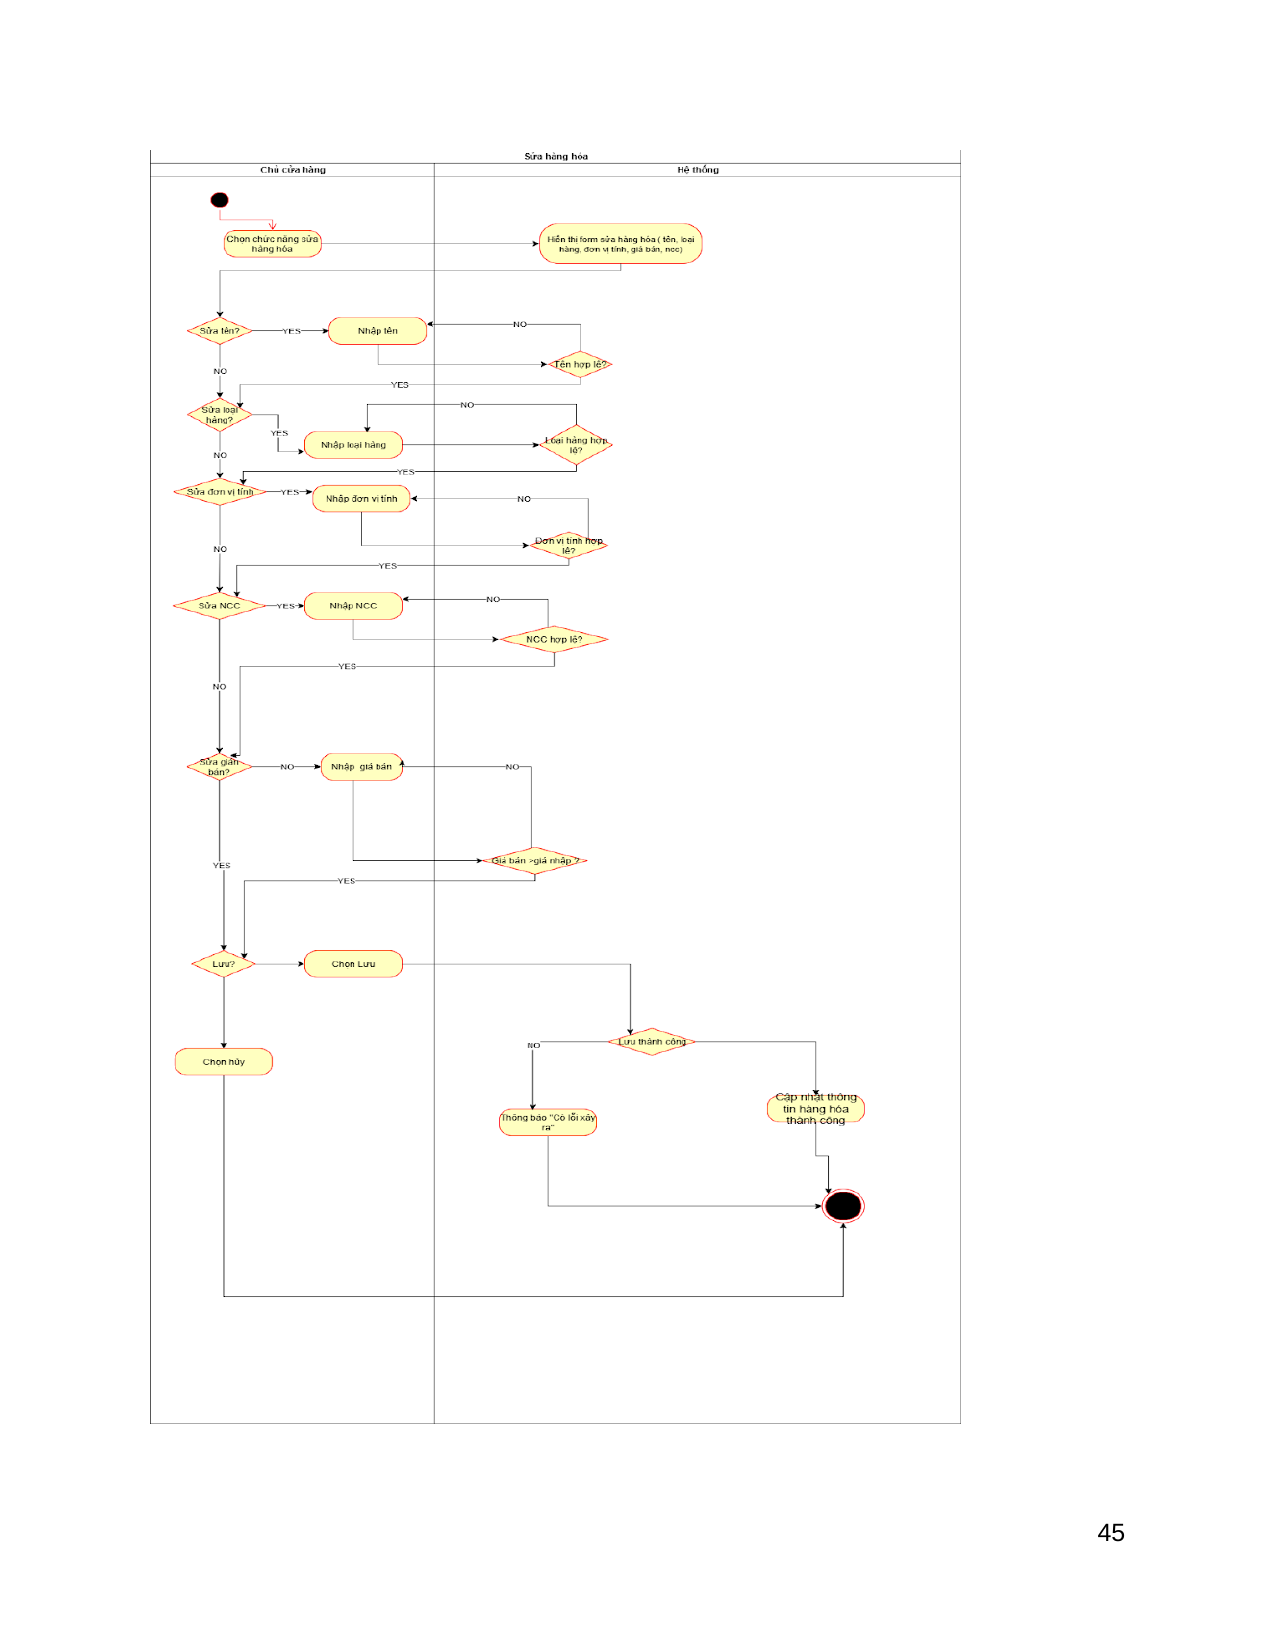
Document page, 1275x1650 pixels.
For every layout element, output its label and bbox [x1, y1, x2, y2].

picture [150, 150, 961, 1424]
